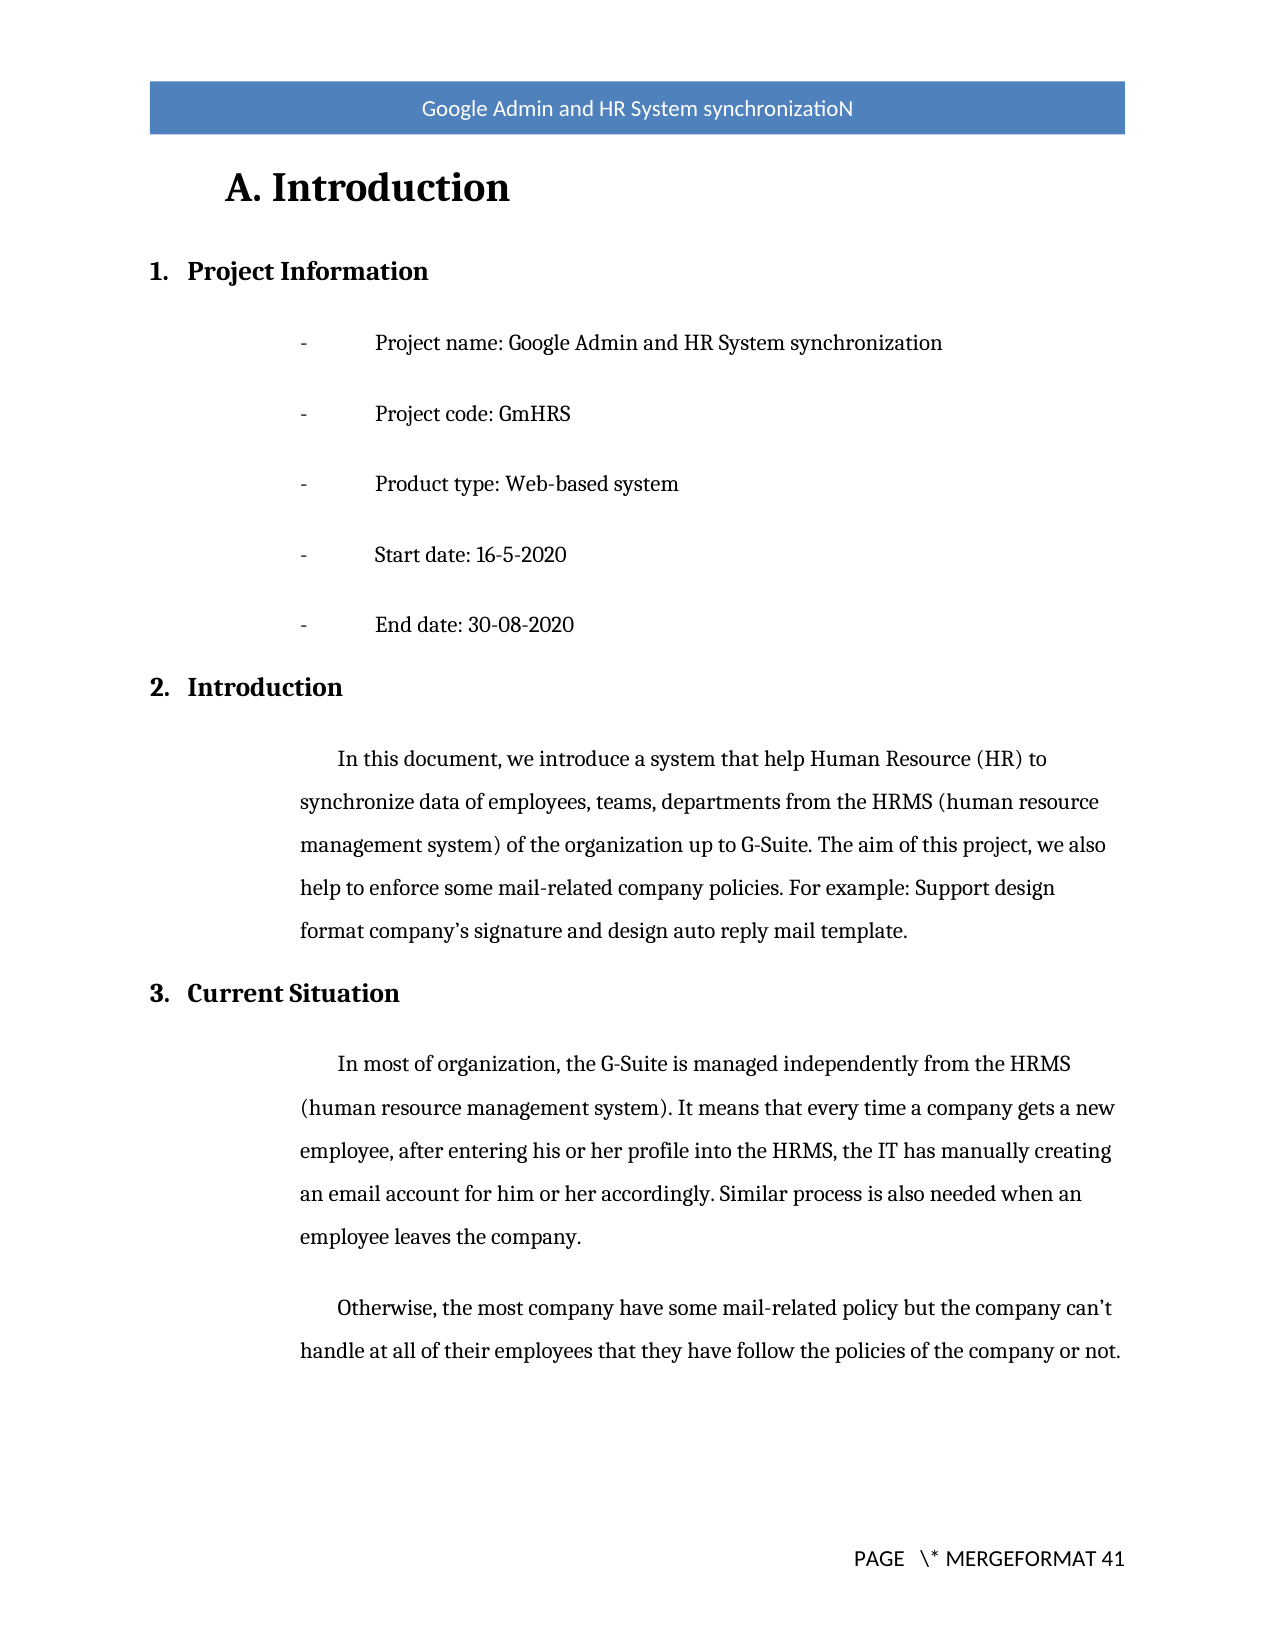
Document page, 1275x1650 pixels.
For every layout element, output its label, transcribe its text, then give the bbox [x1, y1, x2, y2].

subtitle Current Situation [150, 974, 1125, 1012]
text In this document, we introduce a system that help Human Resource (HR) to synchronize data of employees, teams, departments from the HRMS (human resource management system) of the organization up to G-Suite. The aim of this project, we also help to enforce some mail-related company policies. For example: Support design format company’s signature and design auto reply mail template. [300, 740, 1125, 950]
text - Project name: Google Admin and HR System synchronization [262, 324, 1125, 362]
subtitle Introduction [150, 668, 1125, 706]
text - Product type: Web-based system [262, 465, 1125, 503]
text - End date: 30-08-2020 [262, 606, 1125, 644]
text Otherwise, the most company have some mail-related policy but the company can’t handle at all of their employees that they have follow the policies of the company or not. [300, 1289, 1125, 1369]
text In most of organization, the G-Suite is managed independently from the HRMS (human resource management system). It means that every time a company gets a new employee, after entering his or her profile into the HRMS, the IT has manually creating an email account for him or her accordingly. Similar process is also needed when an employee leaves the company. [300, 1046, 1125, 1256]
text - Project code: GmHRS [262, 395, 1125, 432]
subtitle Introduction [225, 150, 1125, 225]
subtitle Project Information [150, 253, 1125, 291]
text - Start date: 16-5-2020 [262, 536, 1125, 573]
